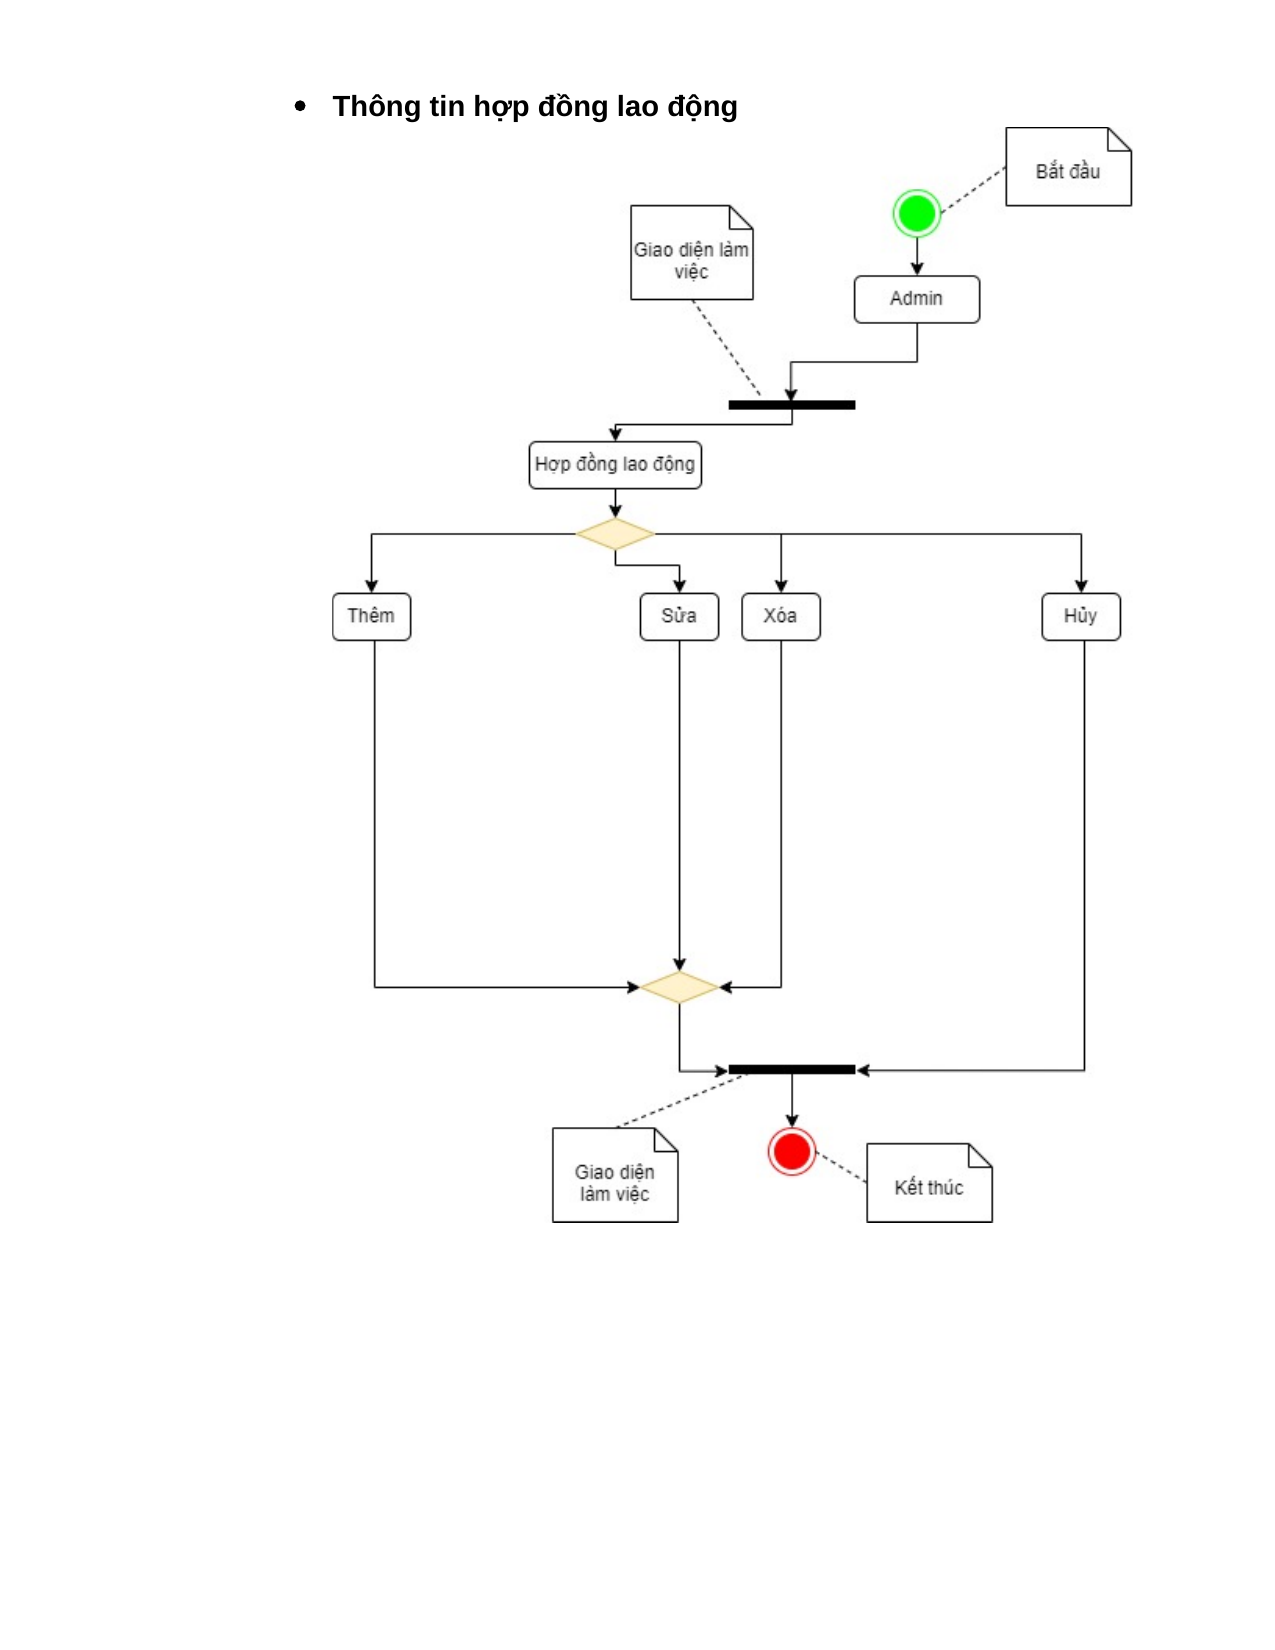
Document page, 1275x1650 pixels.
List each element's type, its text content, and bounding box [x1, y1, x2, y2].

picture [332, 127, 1134, 1223]
list Thông tin hợp đồng lao động [295, 89, 1186, 122]
